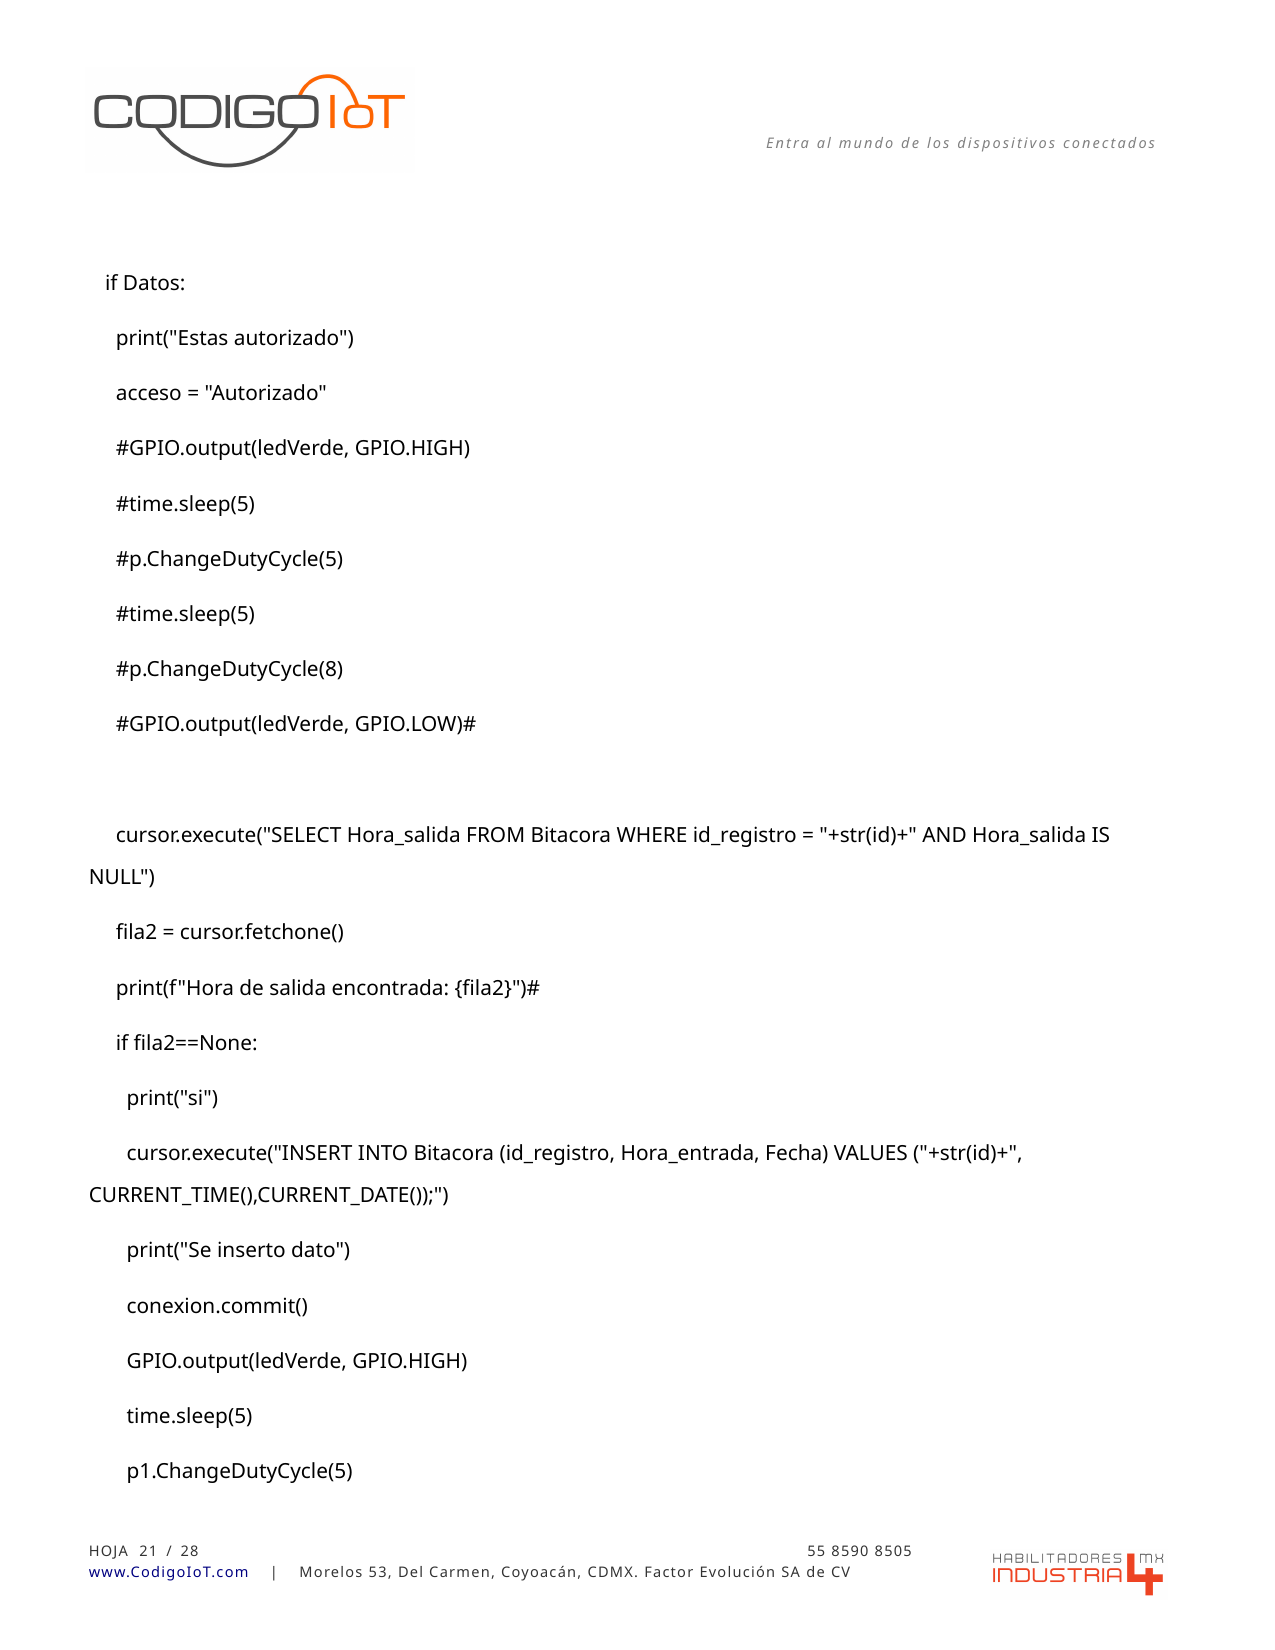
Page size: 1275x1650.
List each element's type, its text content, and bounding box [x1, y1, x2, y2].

text if fila2==None: [88, 1028, 1157, 1056]
text print(f"Hora de salida encontrada: {fila2}")# [88, 973, 1157, 1001]
picture [989, 1549, 1169, 1600]
text cursor.execute("SELECT Hora_salida FROM Bitacora WHERE id_registro = "+str(id)+" AND Hora_salida IS NULL") [88, 820, 1157, 891]
text print("si") [88, 1083, 1157, 1111]
text print("Se inserto dato") [88, 1236, 1157, 1264]
text cursor.execute("INSERT INTO Bitacora (id_registro, Hora_entrada, Fecha) VALUES ("+str(id)+", CURRENT_TIME(),CURRENT_DATE());") [88, 1138, 1157, 1209]
text #time.sleep(5) [88, 489, 1157, 517]
text #GPIO.output(ledVerde, GPIO.LOW)# [88, 709, 1157, 737]
picture [84, 67, 415, 173]
text #p.ChangeDutyCycle(5) [88, 544, 1157, 572]
text time.sleep(5) [88, 1401, 1157, 1429]
text acceso = "Autorizado" [88, 378, 1157, 407]
text GPIO.output(ledVerde, GPIO.HIGH) [88, 1346, 1157, 1374]
text conexion.commit() [88, 1291, 1157, 1319]
text if Datos: [88, 268, 1157, 297]
text p1.ChangeDutyCycle(5) [88, 1456, 1157, 1484]
text #time.sleep(5) [88, 599, 1157, 627]
text #p.ChangeDutyCycle(8) [88, 654, 1157, 682]
text fila2 = cursor.fetchone() [88, 917, 1157, 946]
text #GPIO.output(ledVerde, GPIO.HIGH) [88, 433, 1157, 462]
text print("Estas autorizado") [88, 323, 1157, 352]
